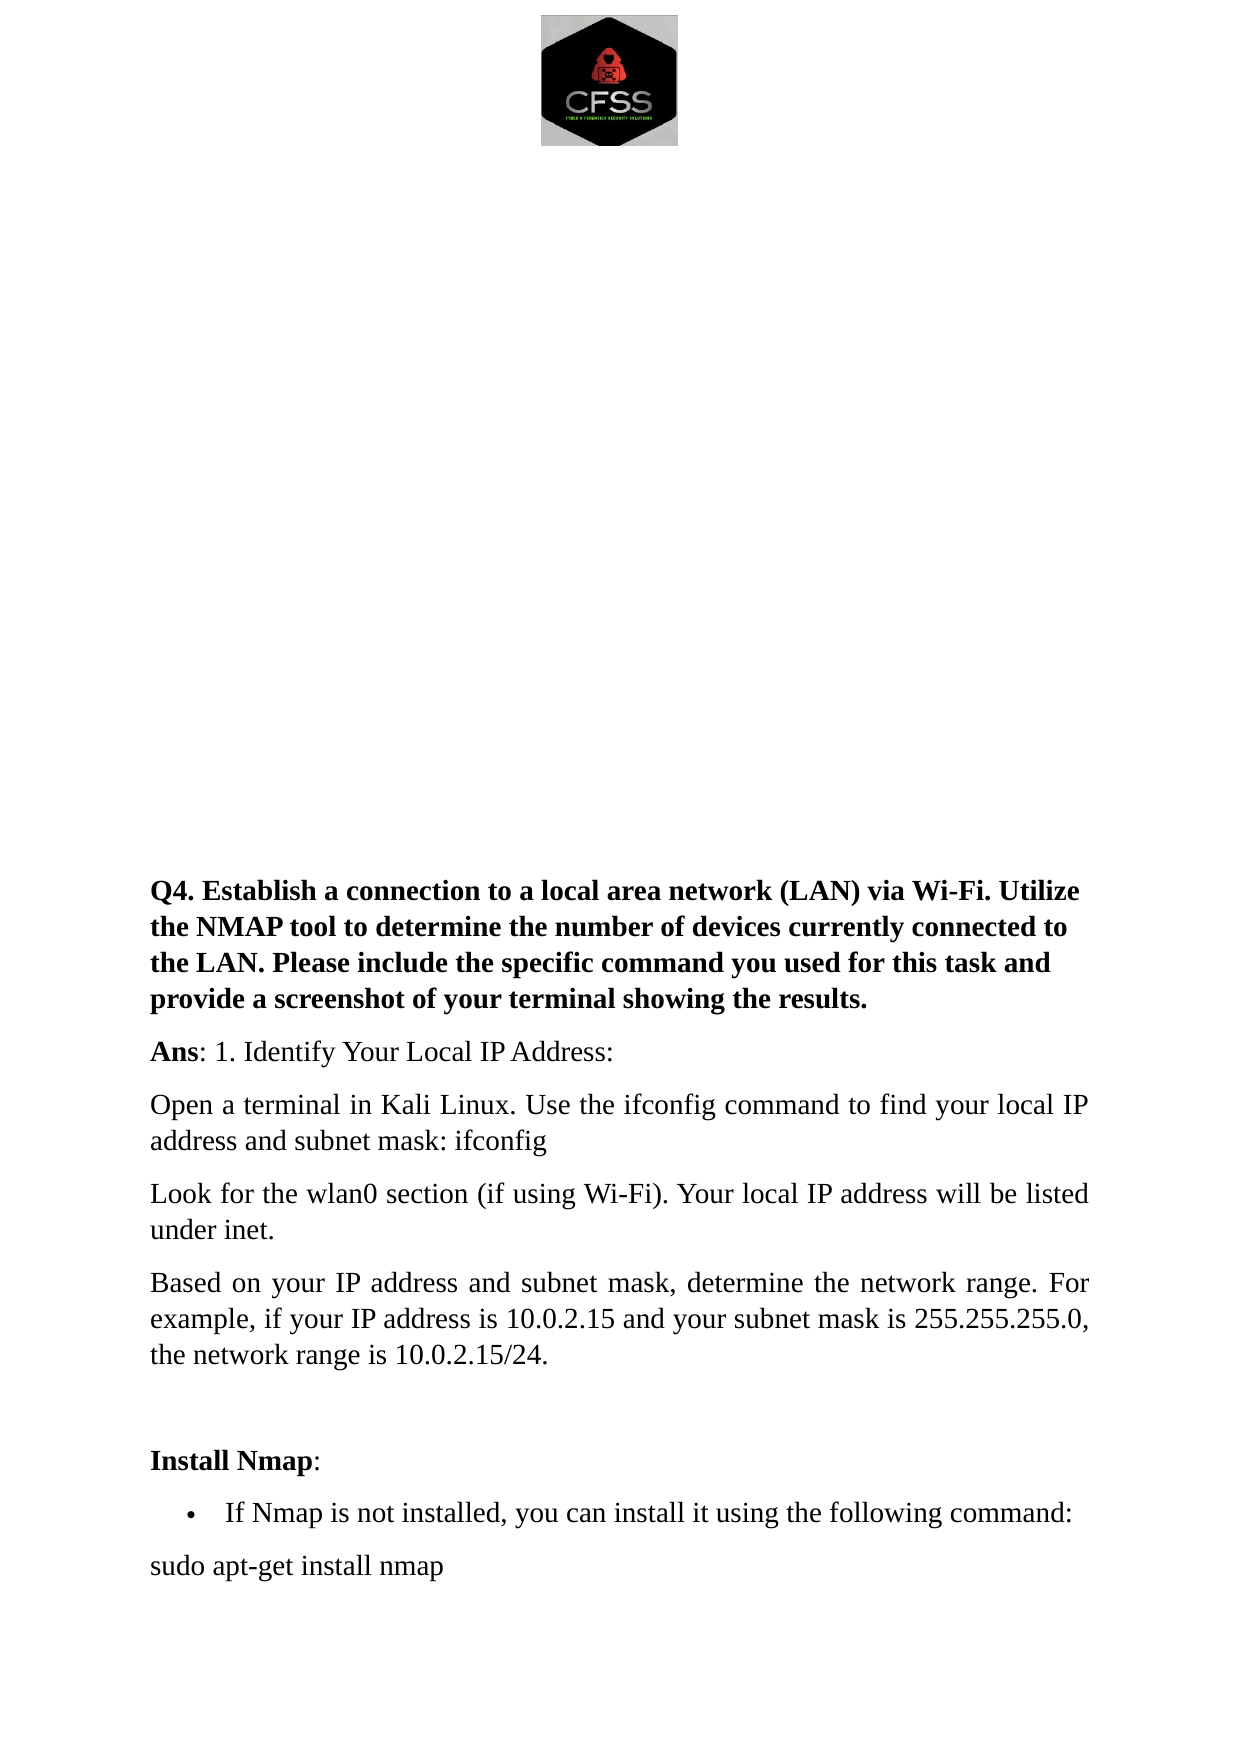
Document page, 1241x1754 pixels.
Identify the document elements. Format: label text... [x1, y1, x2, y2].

text Install Nmap: [150, 1443, 1090, 1476]
text sudo apt-get install nmap [150, 1548, 1090, 1582]
text Q4. Establish a connection to a local area network (LAN) via Wi-Fi. Utilize the NMAP tool to determine the number of devices currently connected to the LAN. Please include the specific command you used for this task and provide a screenshot of your terminal showing the results. [150, 873, 1090, 1015]
text Look for the wlan0 section (if using Wi-Fi). Your local IP address will be listed under inet. [150, 1176, 1090, 1245]
text Based on your IP address and subnet mask, determine the network range. For example, if your IP address is 10.0.2.15 and your subnet mask is 255.255.255.0, the network range is 10.0.2.15/24. [150, 1265, 1090, 1371]
list If Nmap is not installed, you can install it using the following command: [187, 1495, 1090, 1529]
text Ans: 1. Identify Your Local IP Address: [150, 1034, 1090, 1067]
text Open a terminal in Kali Linux. Use the ifconfig command to find your local IP address and subnet mask: ifconfig [150, 1087, 1090, 1156]
picture [531, 15, 685, 146]
